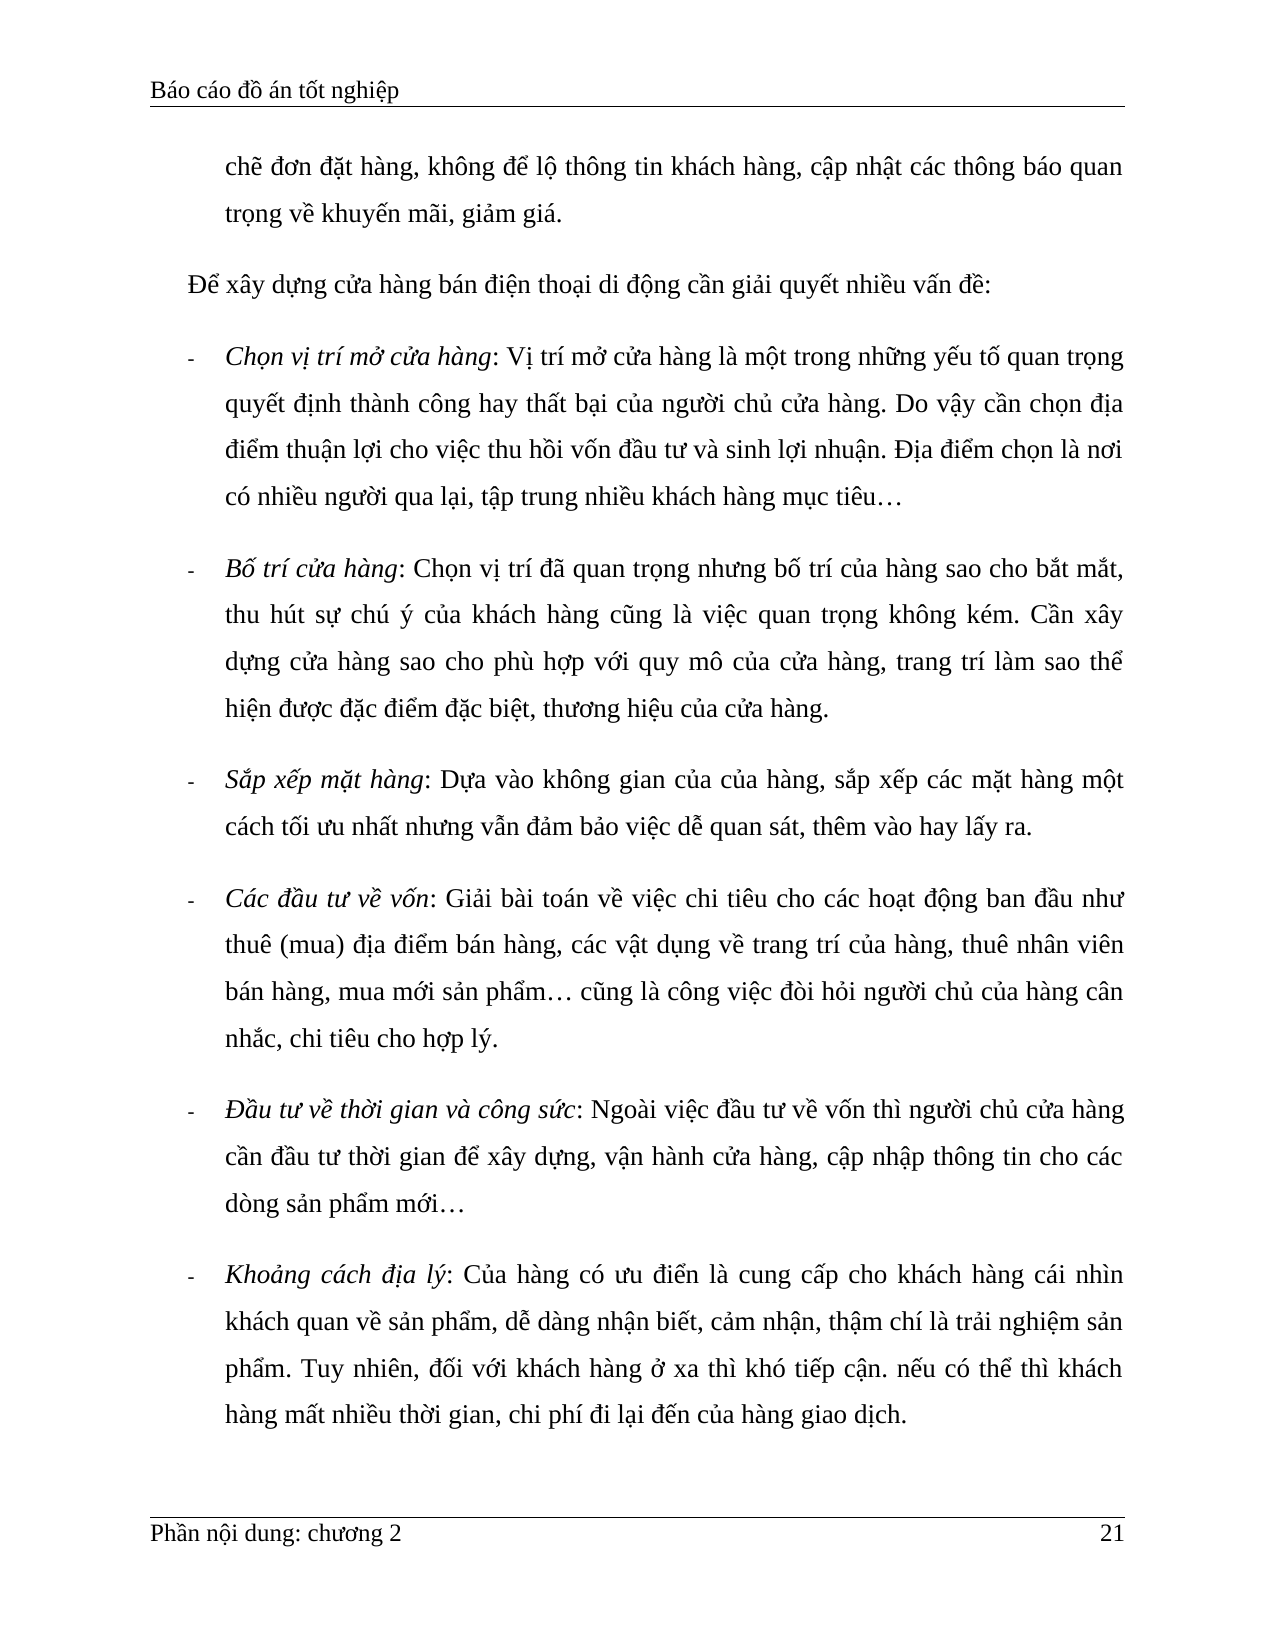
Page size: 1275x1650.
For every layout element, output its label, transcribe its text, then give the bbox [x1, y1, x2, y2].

list Khoảng cách địa lý: Của hàng có ưu điển là cung cấp cho khách hàng cái nhìn khách quan về sản phẩm, dễ dàng nhận biết, cảm nhận, thậm chí là trải nghiệm sản phẩm. Tuy nhiên, đối với khách hàng ở xa thì khó tiếp cận. nếu có thể thì khách hàng mất nhiều thời gian, chi phí đi lại đến của hàng giao dịch. [187, 1258, 1125, 1429]
list Bố trí cửa hàng: Chọn vị trí đã quan trọng nhưng bố trí của hàng sao cho bắt mắt, thu hút sự chú ý của khách hàng cũng là việc quan trọng không kém. Cần xây dựng cửa hàng sao cho phù hợp với quy mô của cửa hàng, trang trí làm sao thể hiện được đặc điểm đặc biệt, thương hiệu của cửa hàng. [187, 552, 1125, 723]
list Chọn vị trí mở cửa hàng: Vị trí mở cửa hàng là một trong những yếu tố quan trọng quyết định thành công hay thất bại của người chủ cửa hàng. Do vậy cần chọn địa điểm thuận lợi cho việc thu hồi vốn đầu tư và sinh lợi nhuận. Địa điểm chọn là nơi có nhiều người qua lại, tập trung nhiều khách hàng mục tiêu… [187, 340, 1125, 511]
text Để xây dựng cửa hàng bán điện thoại di động cần giải quyết nhiều vấn đề: [187, 268, 1125, 299]
list Đầu tư về thời gian và công sức: Ngoài việc đầu tư về vốn thì người chủ cửa hàng cần đầu tư thời gian để xây dựng, vận hành cửa hàng, cập nhập thông tin cho các dòng sản phẩm mới… [187, 1093, 1125, 1218]
list Các đầu tư về vốn: Giải bài toán về việc chi tiêu cho các hoạt động ban đầu như thuê (mua) địa điểm bán hàng, các vật dụng về trang trí của hàng, thuê nhân viên bán hàng, mua mới sản phẩm… cũng là công việc đòi hỏi người chủ của hàng cân nhắc, chi tiêu cho hợp lý. [187, 882, 1125, 1053]
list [187, 150, 1125, 228]
list Sắp xếp mặt hàng: Dựa vào không gian của của hàng, sắp xếp các mặt hàng một cách tối ưu nhất nhưng vẫn đảm bảo việc dễ quan sát, thêm vào hay lấy ra. [187, 763, 1125, 841]
